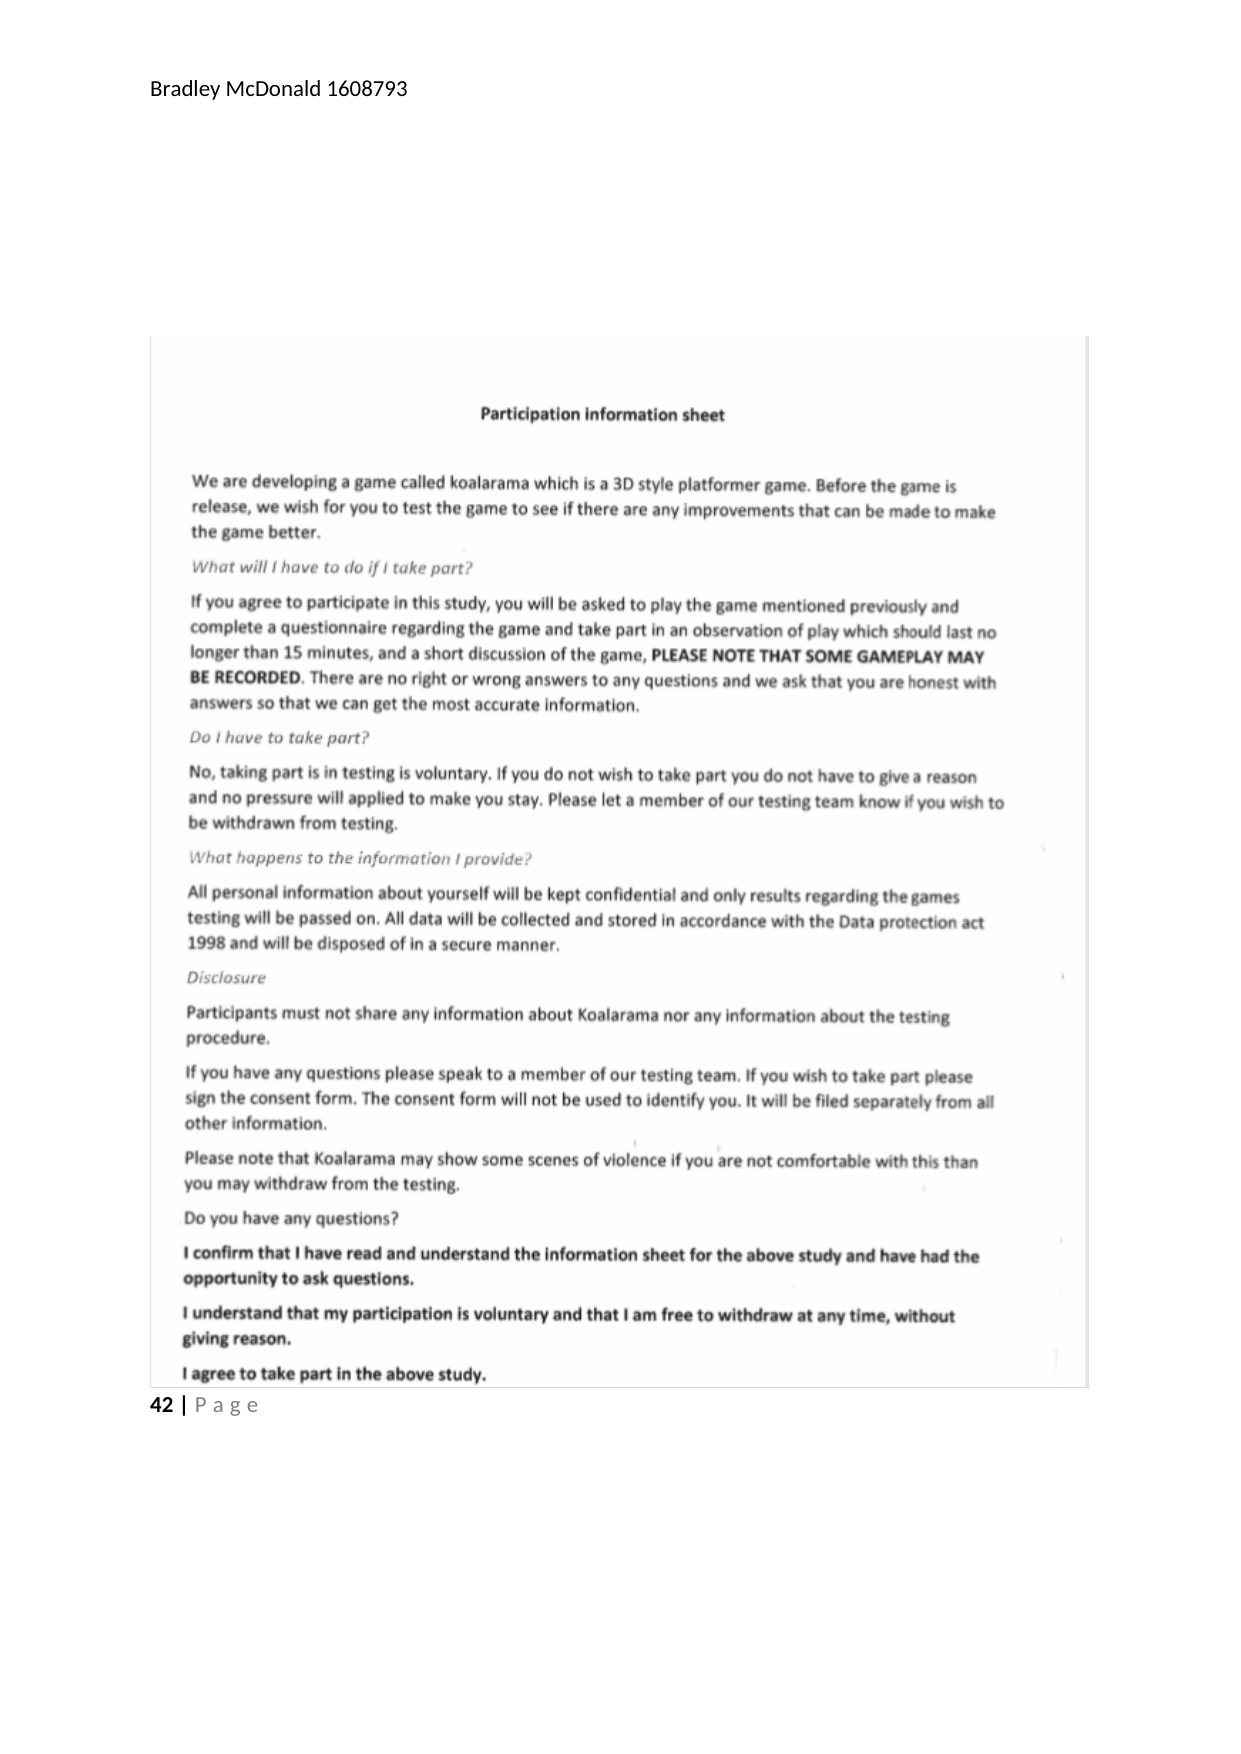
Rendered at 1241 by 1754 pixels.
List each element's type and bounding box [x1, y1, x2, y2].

picture [150, 336, 1089, 1387]
